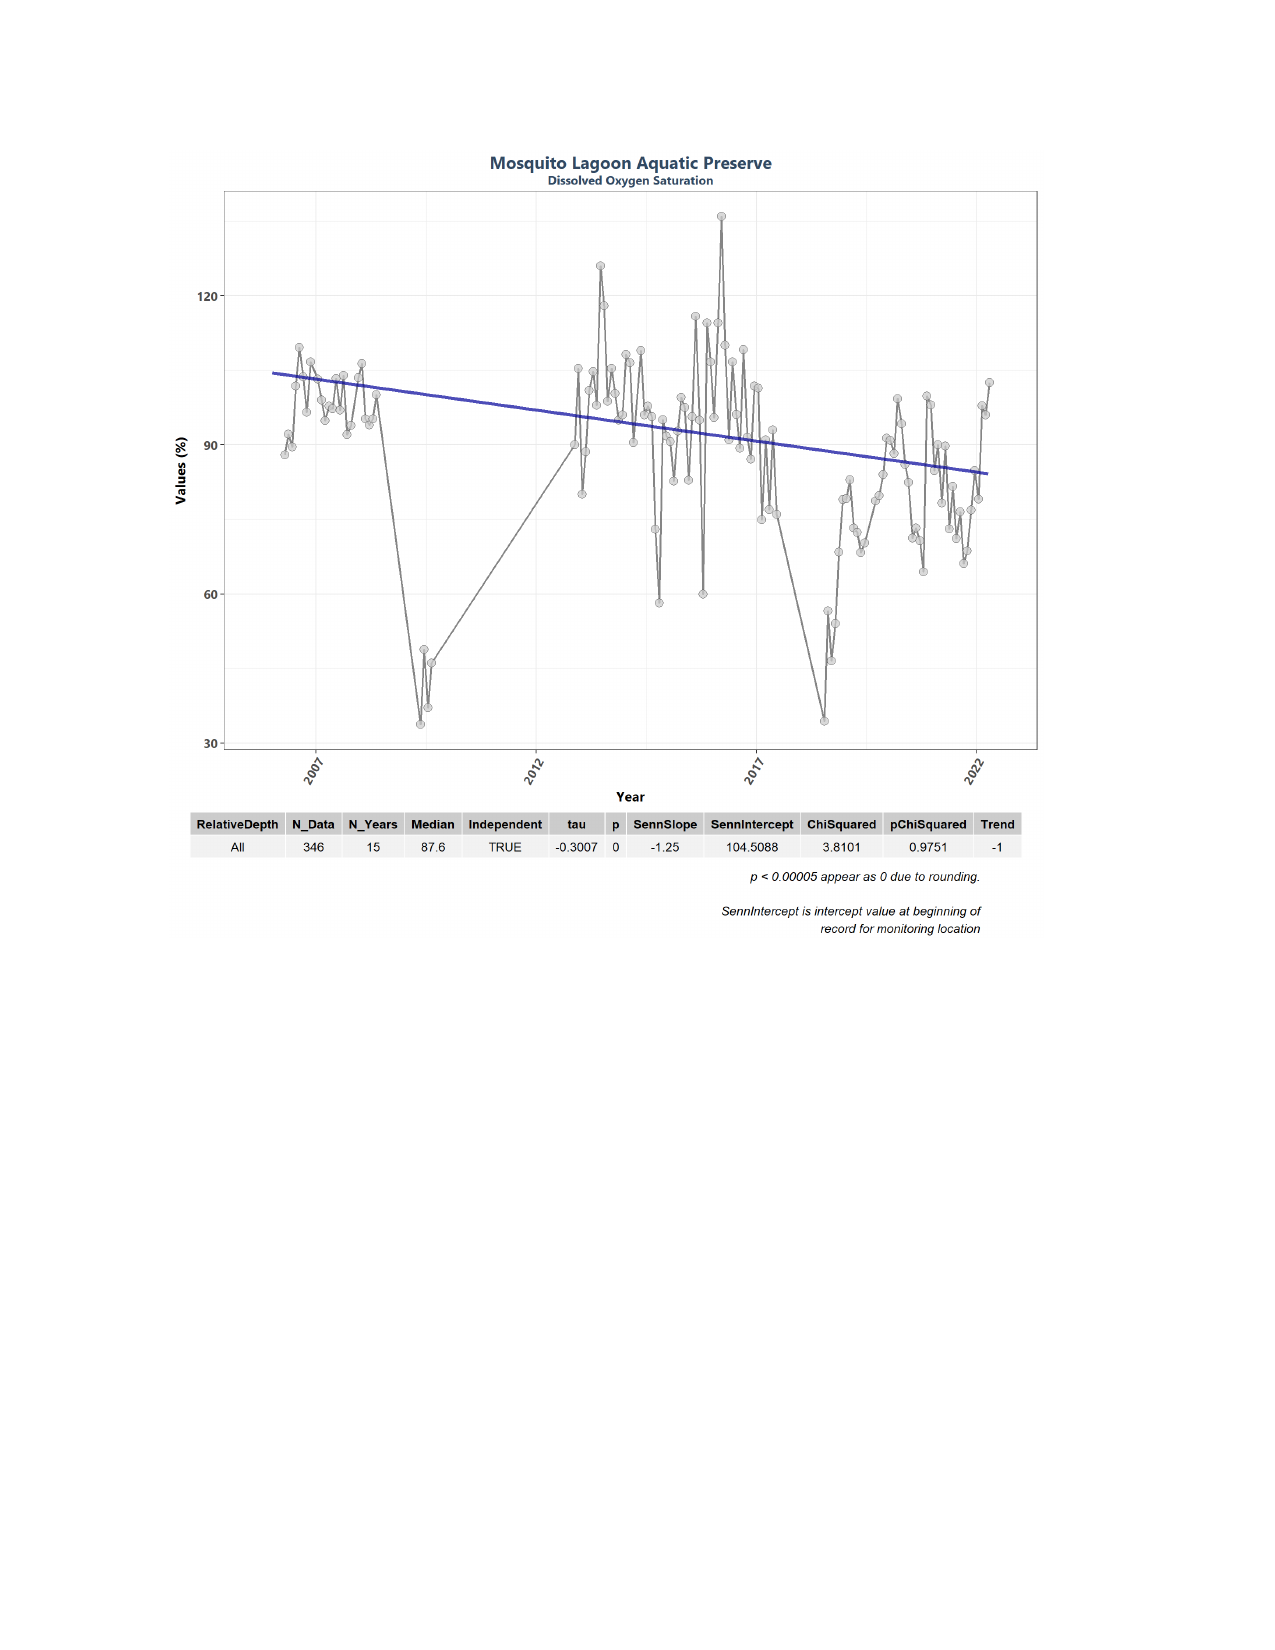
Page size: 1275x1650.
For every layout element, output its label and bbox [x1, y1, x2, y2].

picture [168, 150, 1044, 938]
